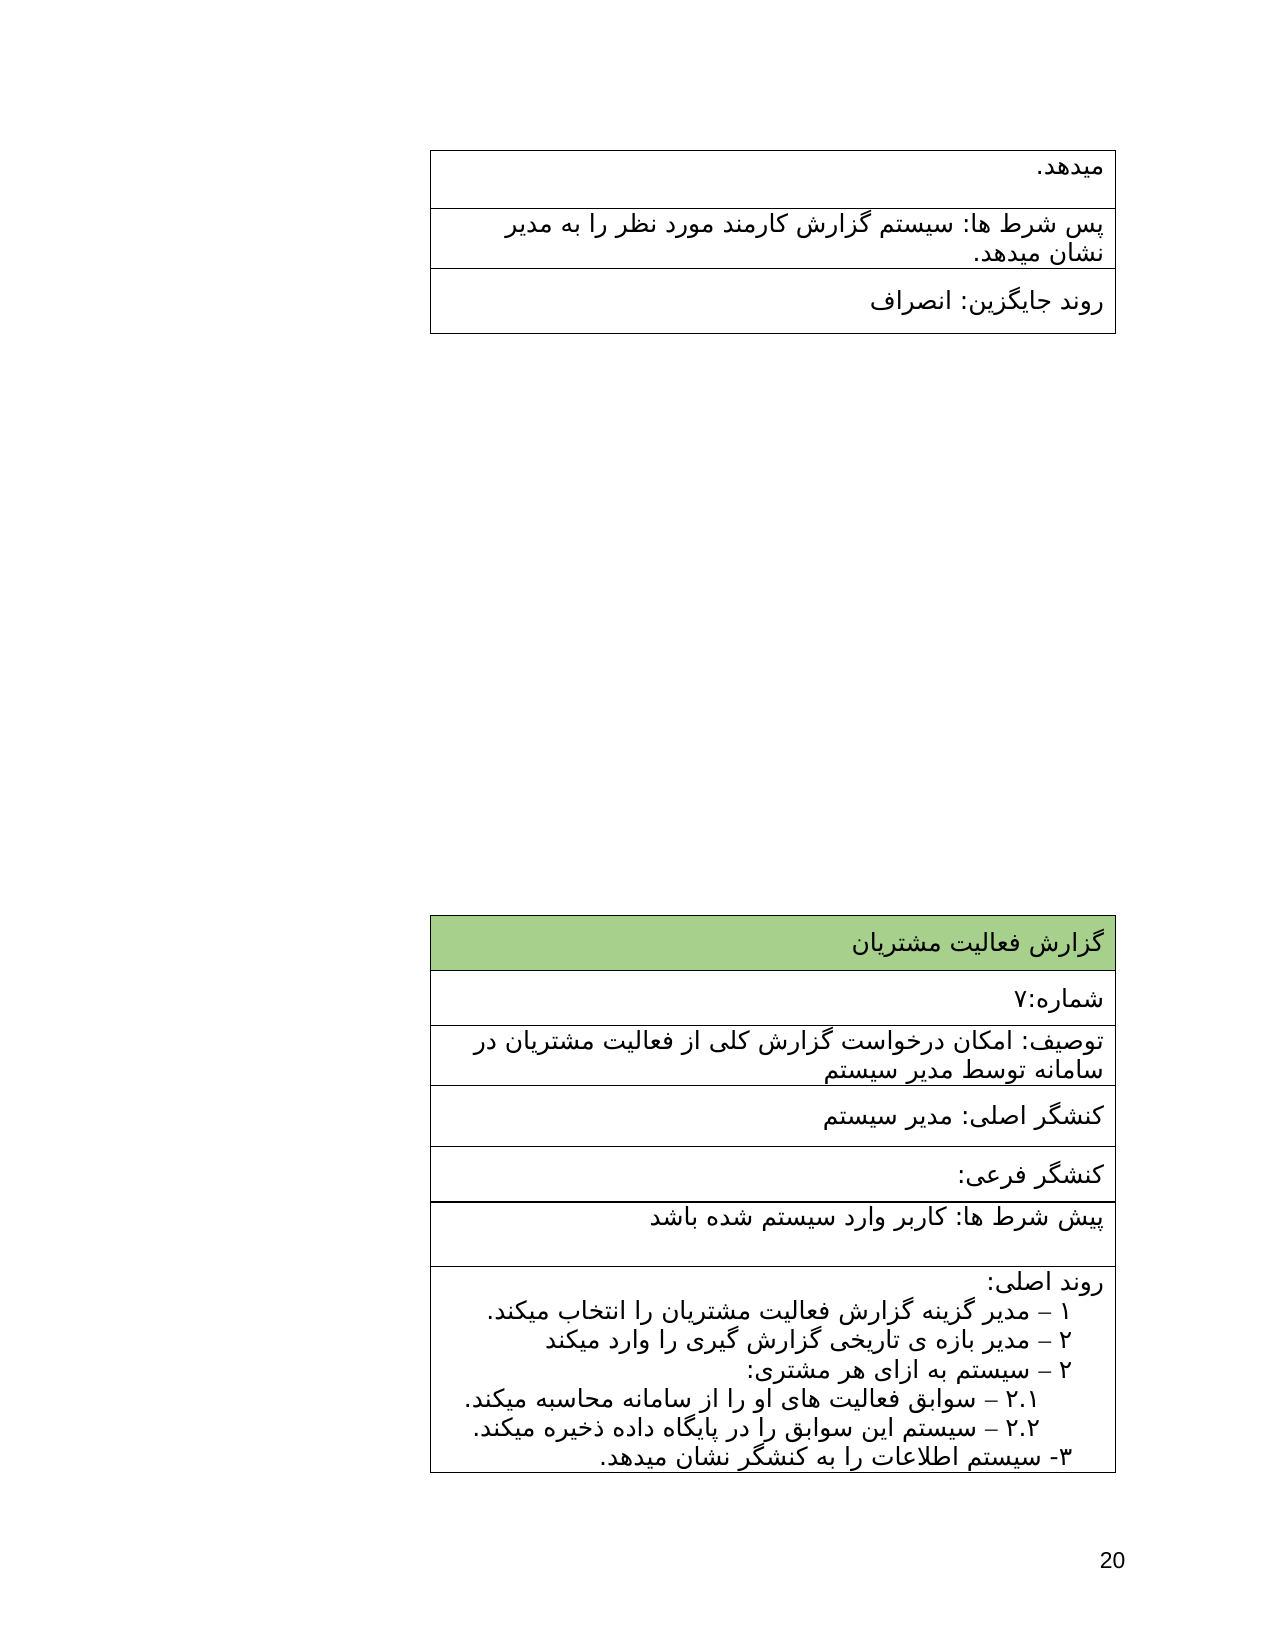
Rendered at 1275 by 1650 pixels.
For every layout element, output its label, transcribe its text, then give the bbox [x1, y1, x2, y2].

table_cell پس شرط ها: سیستم گزارش کارمند مورد نظر را به مدیر نشان میدهد. [431, 209, 1115, 268]
table_cell شماره:۷ [431, 971, 1115, 1025]
table_header گزارش فعالیت مشتریان [431, 916, 1115, 970]
table_cell توصیف: امکان درخواست گزارش کلی از فعالیت مشتریان در سامانه توسط مدیر سیستم [431, 1026, 1115, 1085]
table_cell پیش شرط ها: کاربر وارد سیستم شده باشد [431, 1203, 1115, 1266]
table_cell روند جایگزین: انصراف [431, 269, 1115, 333]
table_cell روند اصلی: ۱ – مدیر گزینه گزارش فعالیت مشتریان را انتخاب میکند. ۲ – مدیر بازه ی تاریخی گزارش گیری را وارد میکند ۲ – سیستم به ازای هر مشتری: ۲.۱ – سوابق فعالیت های او را از سامانه محاسبه میکند. ۲.۲ – سیستم این سوابق را در پایگاه داده ذخیره میکند. ۳- سیستم اطلاعات را به کنشگر نشان میدهد. [431, 1267, 1115, 1472]
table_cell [431, 151, 1115, 208]
table_cell کنشگر اصلی: مدیر سیستم [431, 1086, 1115, 1146]
table_cell کنشگر فرعی: [431, 1147, 1115, 1201]
